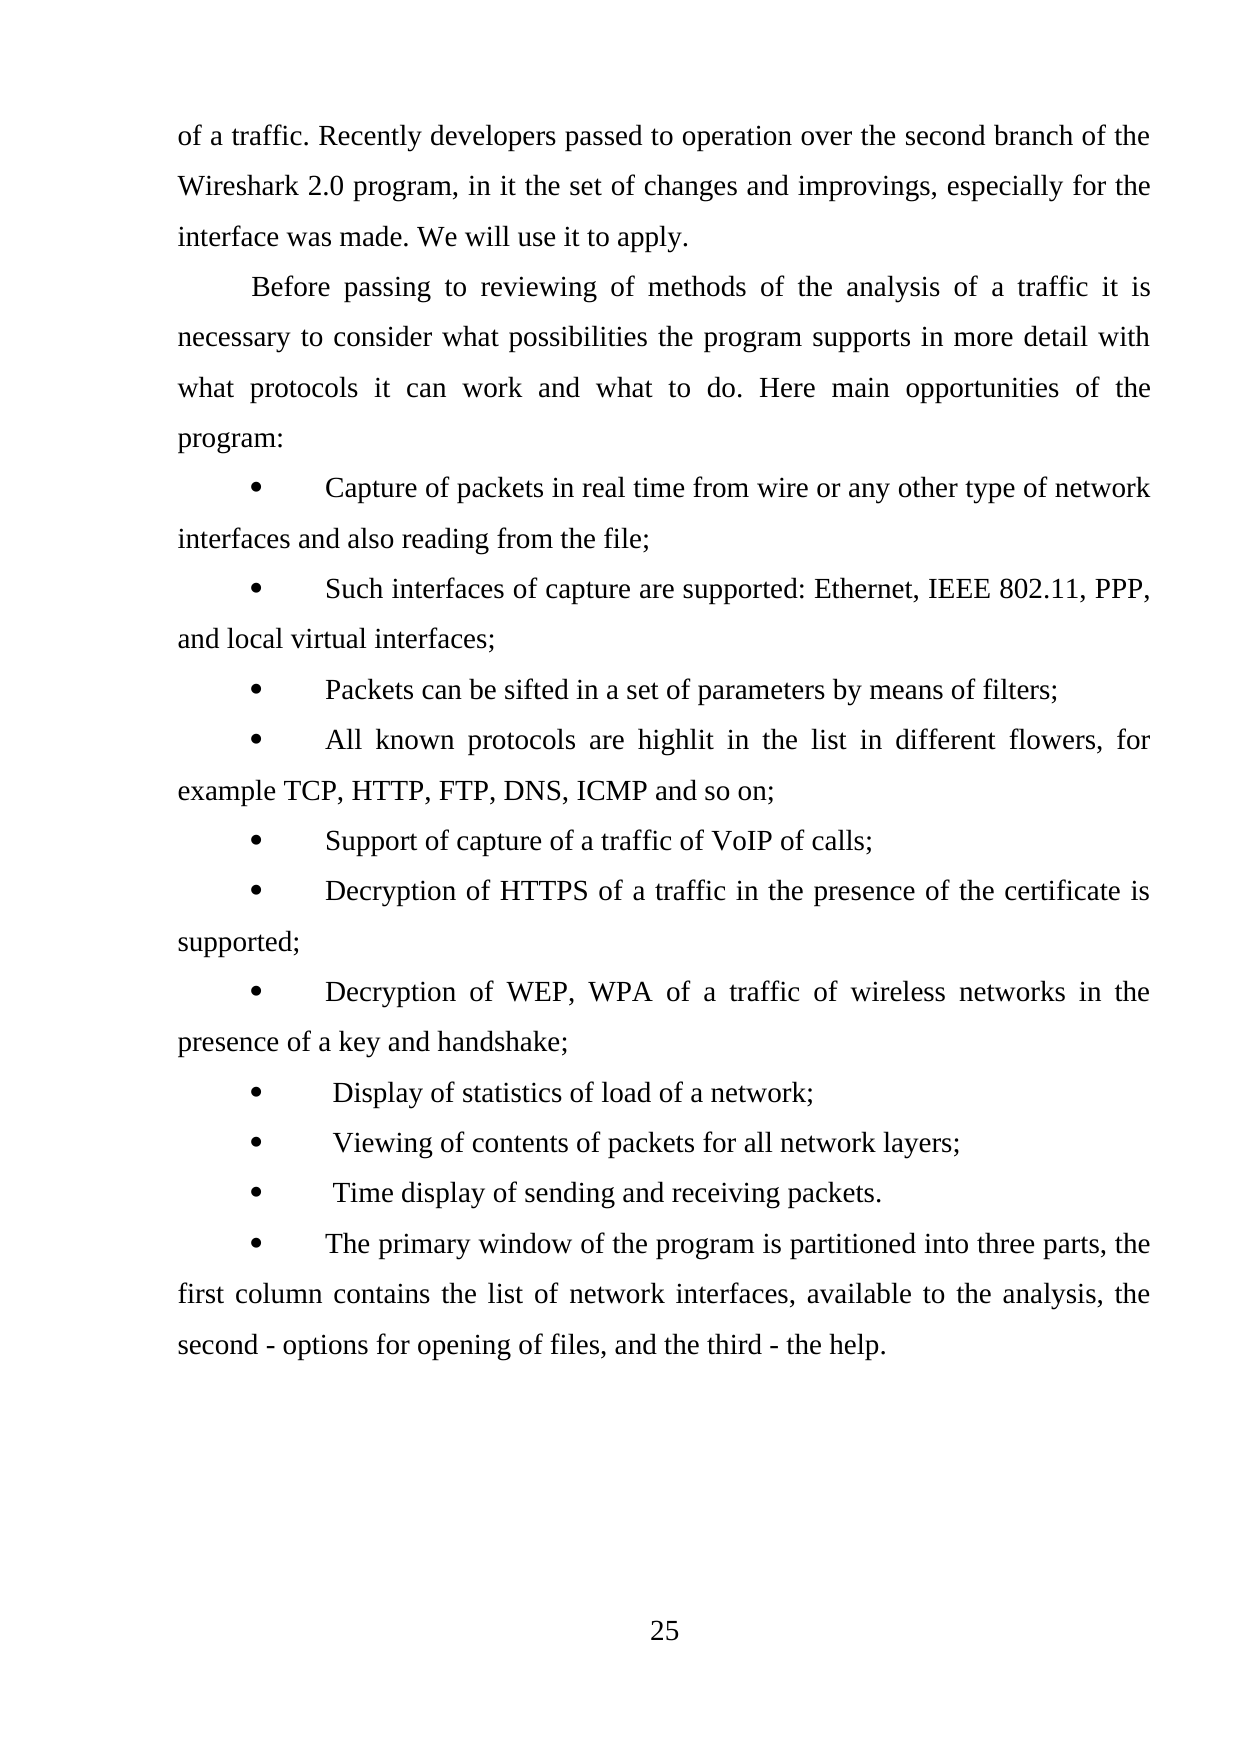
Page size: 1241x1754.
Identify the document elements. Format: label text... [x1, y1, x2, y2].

list Decryption of HTTPS of a traffic in the presence of the certificate is supported; [177, 873, 1152, 957]
list Support of capture of a traffic of VoIP of calls; [177, 823, 1152, 857]
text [177, 118, 1152, 252]
list Such interfaces of capture are supported: Ethernet, IEEE 802.11, PPP, and local virtual interfaces; [177, 571, 1152, 655]
list Packets can be sifted in a set of parameters by means of filters; [177, 672, 1152, 705]
list The primary window of the program is partitioned into three parts, the first column contains the list of network interfaces, available to the analysis, the second - options for opening of files, and the third - the help. [177, 1226, 1152, 1360]
list Time display of sending and receiving packets. [177, 1176, 1152, 1209]
list Display of statistics of load of a network; [177, 1075, 1152, 1108]
list Decryption of WEP, WPA of a traffic of wireless networks in the presence of a key and handshake; [177, 974, 1152, 1058]
text Before passing to reviewing of methods of the analysis of a traffic it is necessary to consider what possibilities the program supports in more detail with what protocols it can work and what to do. Here main opportunities of the program: [177, 269, 1152, 453]
list All known protocols are highlit in the list in different flowers, for example TCP, HTTP, FTP, DNS, ICMP and so on; [177, 722, 1152, 806]
list Capture of packets in real time from wire or any other type of network interfaces and also reading from the file; [177, 470, 1152, 554]
list Viewing of contents of packets for all network layers; [177, 1125, 1152, 1159]
